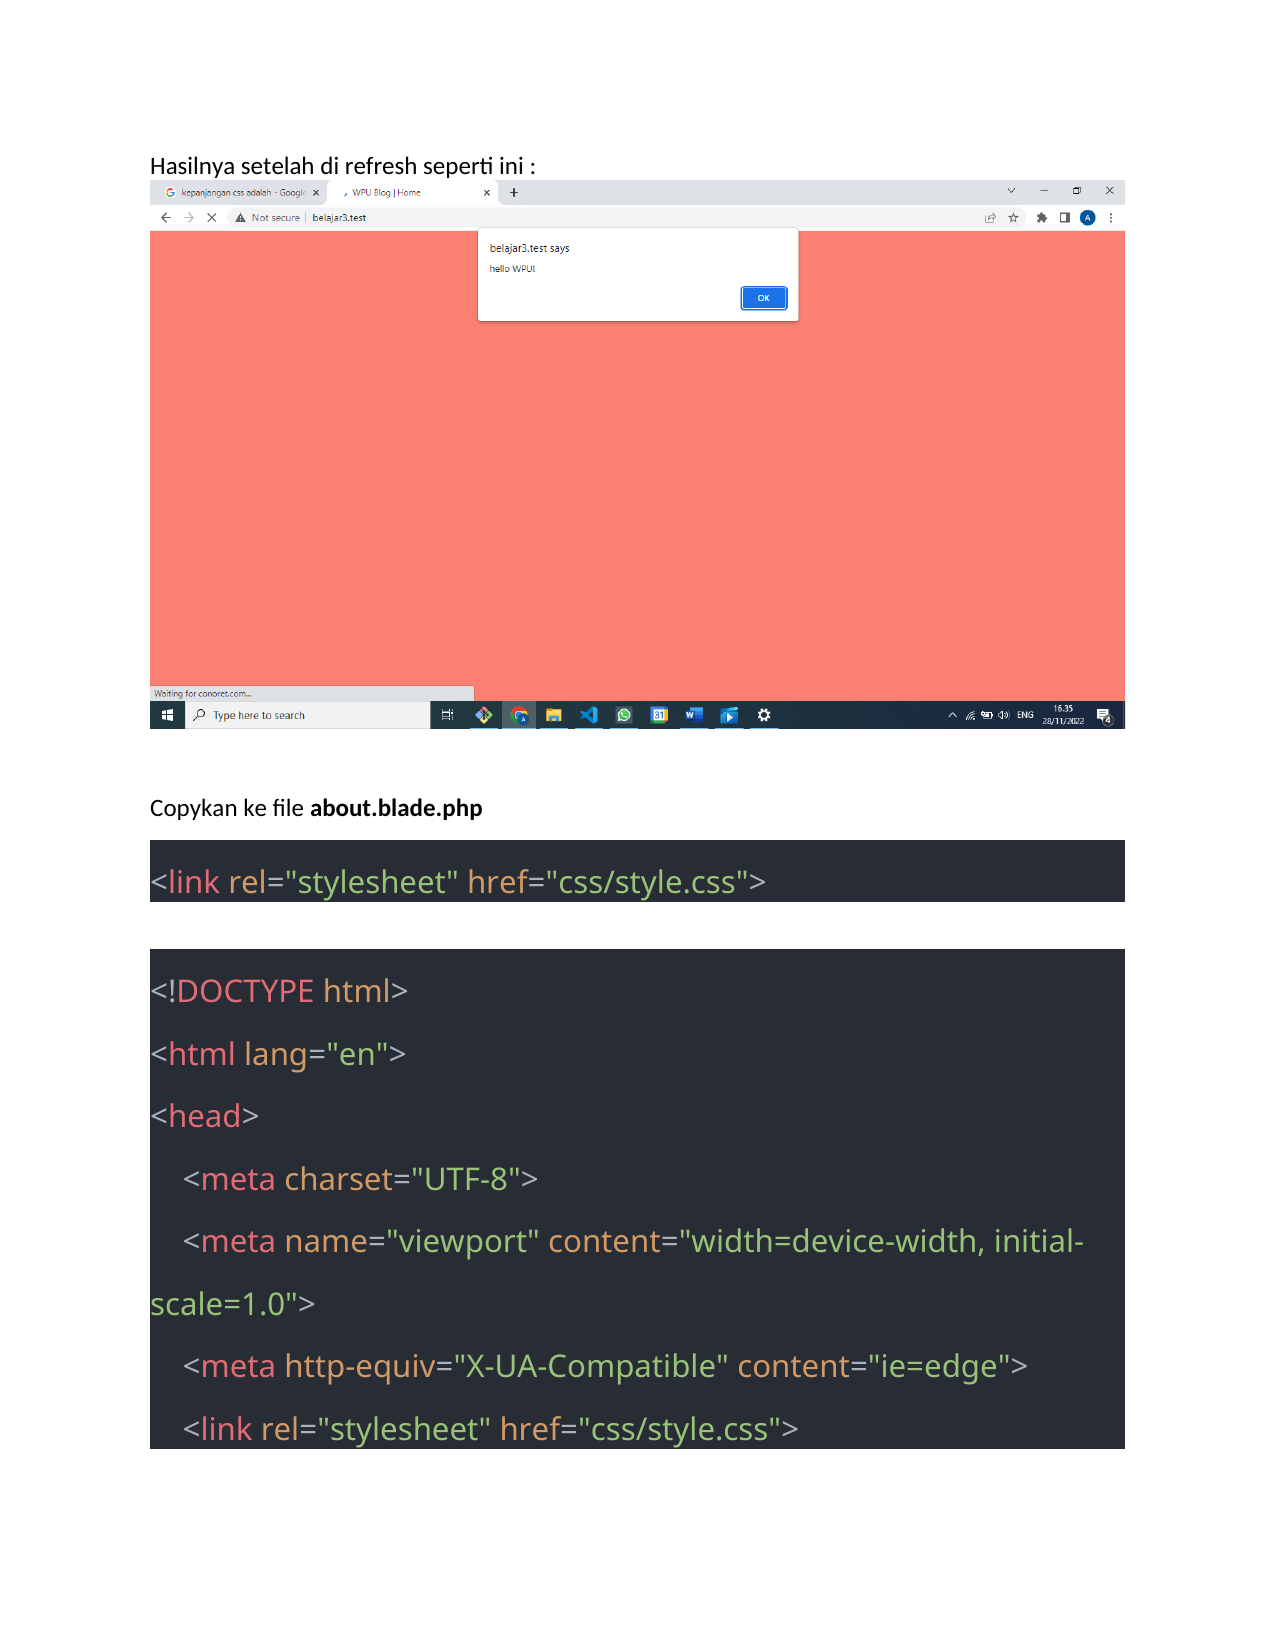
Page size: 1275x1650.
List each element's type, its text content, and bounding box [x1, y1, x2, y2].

text Copykan ke file about.blade.php [150, 792, 1125, 823]
text <link rel="stylesheet" href="css/style.css"> [150, 1387, 1125, 1449]
text <html lang="en"> [150, 1012, 1125, 1074]
text <meta charset="UTF-8"> [150, 1137, 1125, 1199]
text <link rel="stylesheet" href="css/style.css"> [150, 840, 1125, 902]
picture [150, 180, 1125, 729]
text <!DOCTYPE html> [150, 949, 1125, 1012]
text <head> [150, 1074, 1125, 1137]
text Hasilnya setelah di refresh seperti ini : [150, 150, 1125, 180]
text <meta http-equiv="X-UA-Compatible" content="ie=edge"> [150, 1324, 1125, 1387]
text <meta name="viewport" content="width=device-width, initial-scale=1.0"> [150, 1199, 1125, 1324]
